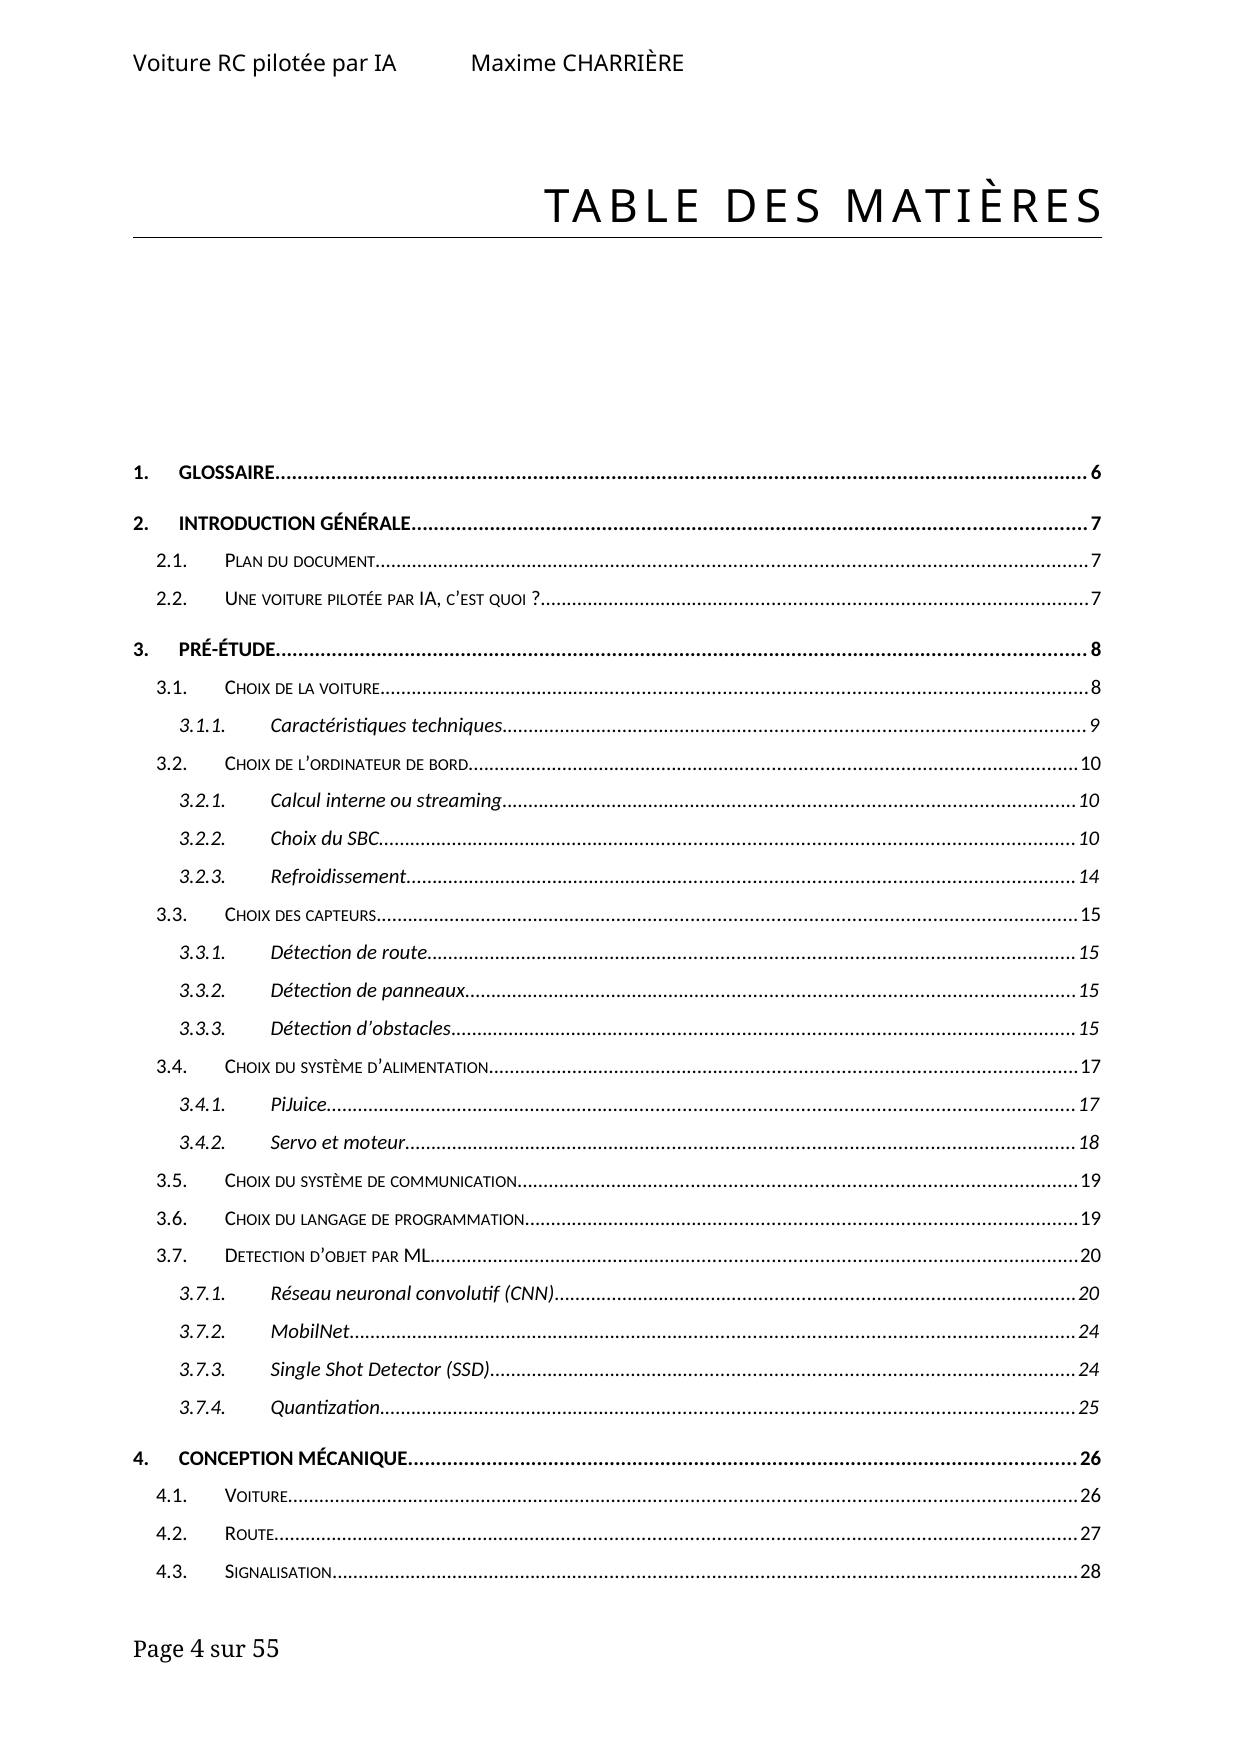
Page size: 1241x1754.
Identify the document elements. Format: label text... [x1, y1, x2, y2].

text 3.4.2. Servo et moteur 18 [179, 1129, 1102, 1154]
text 3.4. Choix du système d’alimentation 17 [156, 1053, 1102, 1078]
text 3.7.2. MobilNet 24 [179, 1318, 1102, 1344]
text 3.4.1. PiJuice 17 [179, 1091, 1102, 1116]
text 3.7.4. Quantization 25 [179, 1394, 1102, 1420]
text 4.3. Signalisation 28 [156, 1558, 1102, 1584]
text 3.3. Choix des capteurs 15 [156, 901, 1102, 927]
text 3.7. Detection d’objet par ML 20 [156, 1243, 1102, 1268]
text 3.3.1. Détection de route 15 [179, 939, 1102, 965]
text 3.2. Choix de l’ordinateur de bord 10 [156, 750, 1102, 775]
text 3. Pré-étude 8 [133, 636, 1102, 661]
text 3.3.2. Détection de panneaux 15 [179, 977, 1102, 1003]
text 2. introduction générale 7 [133, 510, 1102, 535]
text 3.1. Choix de la voiture 8 [156, 674, 1102, 699]
text 3.7.1. Réseau neuronal convolutif (CNN) 20 [179, 1281, 1102, 1306]
text 3.7.3. Single Shot Detector (SSD) 24 [179, 1356, 1102, 1382]
text 3.5. Choix du système de communication 19 [156, 1167, 1102, 1192]
text 3.6. Choix du langage de programmation 19 [156, 1205, 1102, 1230]
text 3.2.3. Refroidissement 14 [179, 863, 1102, 889]
text 4.1. Voiture 26 [156, 1483, 1102, 1508]
title Table des matières [133, 173, 1102, 237]
text 3.3.3. Détection d’obstacles 15 [179, 1015, 1102, 1041]
text 1. Glossaire 6 [133, 459, 1102, 485]
text 2.1. Plan du document 7 [156, 548, 1102, 573]
text 3.2.1. Calcul interne ou streaming 10 [179, 788, 1102, 813]
text 4. Conception mécanique 26 [133, 1445, 1102, 1470]
text 4.2. Route 27 [156, 1521, 1102, 1546]
text 3.2.2. Choix du SBC 10 [179, 826, 1102, 851]
text 2.2. Une voiture pilotée par IA, c’est quoi ? 7 [156, 586, 1102, 611]
text 3.1.1. Caractéristiques techniques 9 [179, 712, 1102, 737]
